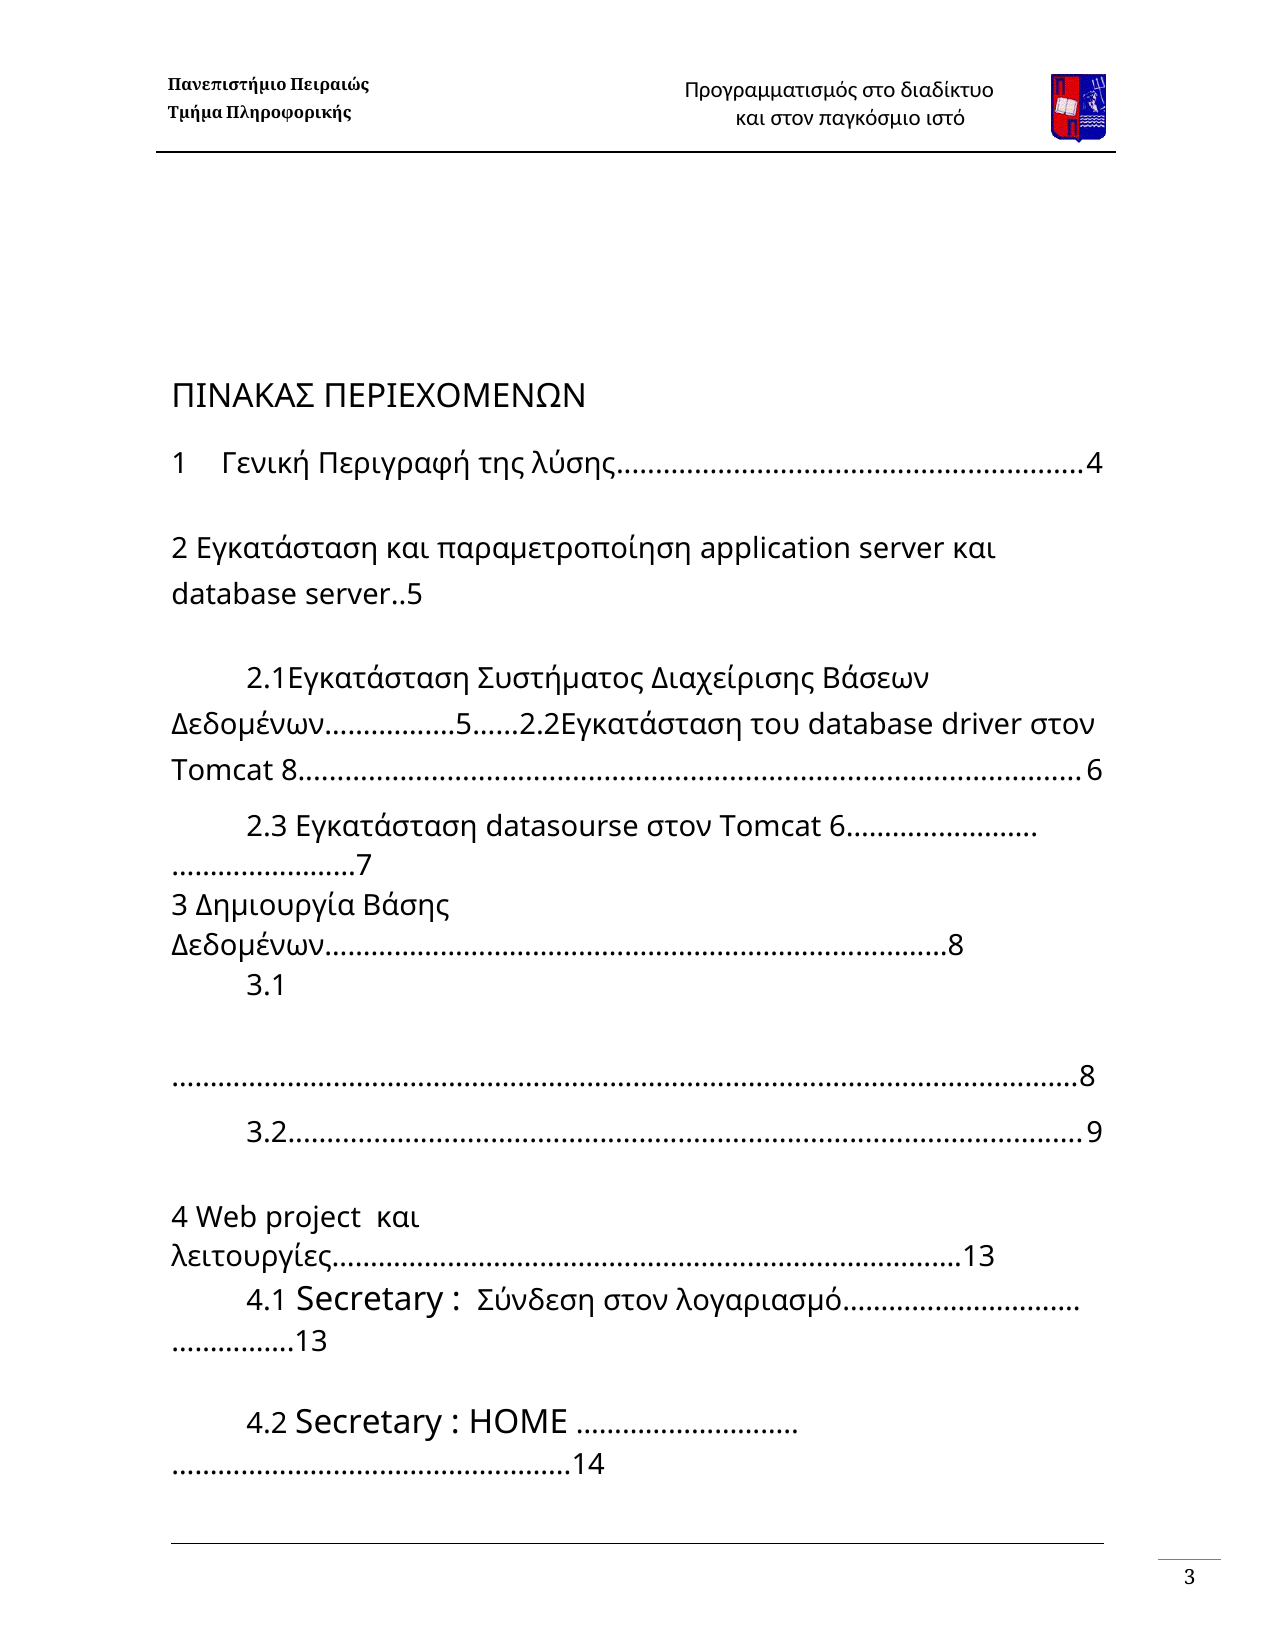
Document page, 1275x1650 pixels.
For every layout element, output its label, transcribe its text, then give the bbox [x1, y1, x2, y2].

text 3.2 9 [171, 1111, 1104, 1151]
text 4.1 Secretary : Σύνδεση στον λογαριασμό………………………….…………….13 [171, 1275, 1104, 1360]
text 3.1 ……………………………………………………………………………………………………….8 [171, 964, 1104, 1095]
text 2.3 Εγκατάσταση datasourse στον Tomcat 6…………………….……………………7 [171, 805, 1104, 884]
text 2 Εγκατάσταση και παραμετροποίηση application server και database server..5 [171, 527, 1104, 613]
text 3 Δημιουργία Βάσης Δεδομένων………………………………………………………………………8 [171, 884, 1104, 964]
text 1 Γενική Περιγραφή της λύσης 4 [171, 442, 1104, 482]
text 4 Web project και λειτουργίες……………………………………………………………………….13 [171, 1196, 1104, 1275]
text ΠΙΝΑΚΑΣ ΠΕΡΙΕΧΟΜΕΝΩΝ [171, 372, 1104, 417]
text 4.2 Secretary : HOME ………………………..…………………………………….……...14 [171, 1398, 1104, 1483]
text 2.1Εγκατάσταση Συστήματος Διαχείρισης Βάσεων Δεδομένων…….…….…5 2.2Εγκατάσταση του database driver στον Tomcat 8 6 [171, 658, 1104, 789]
picture [1051, 74, 1106, 143]
